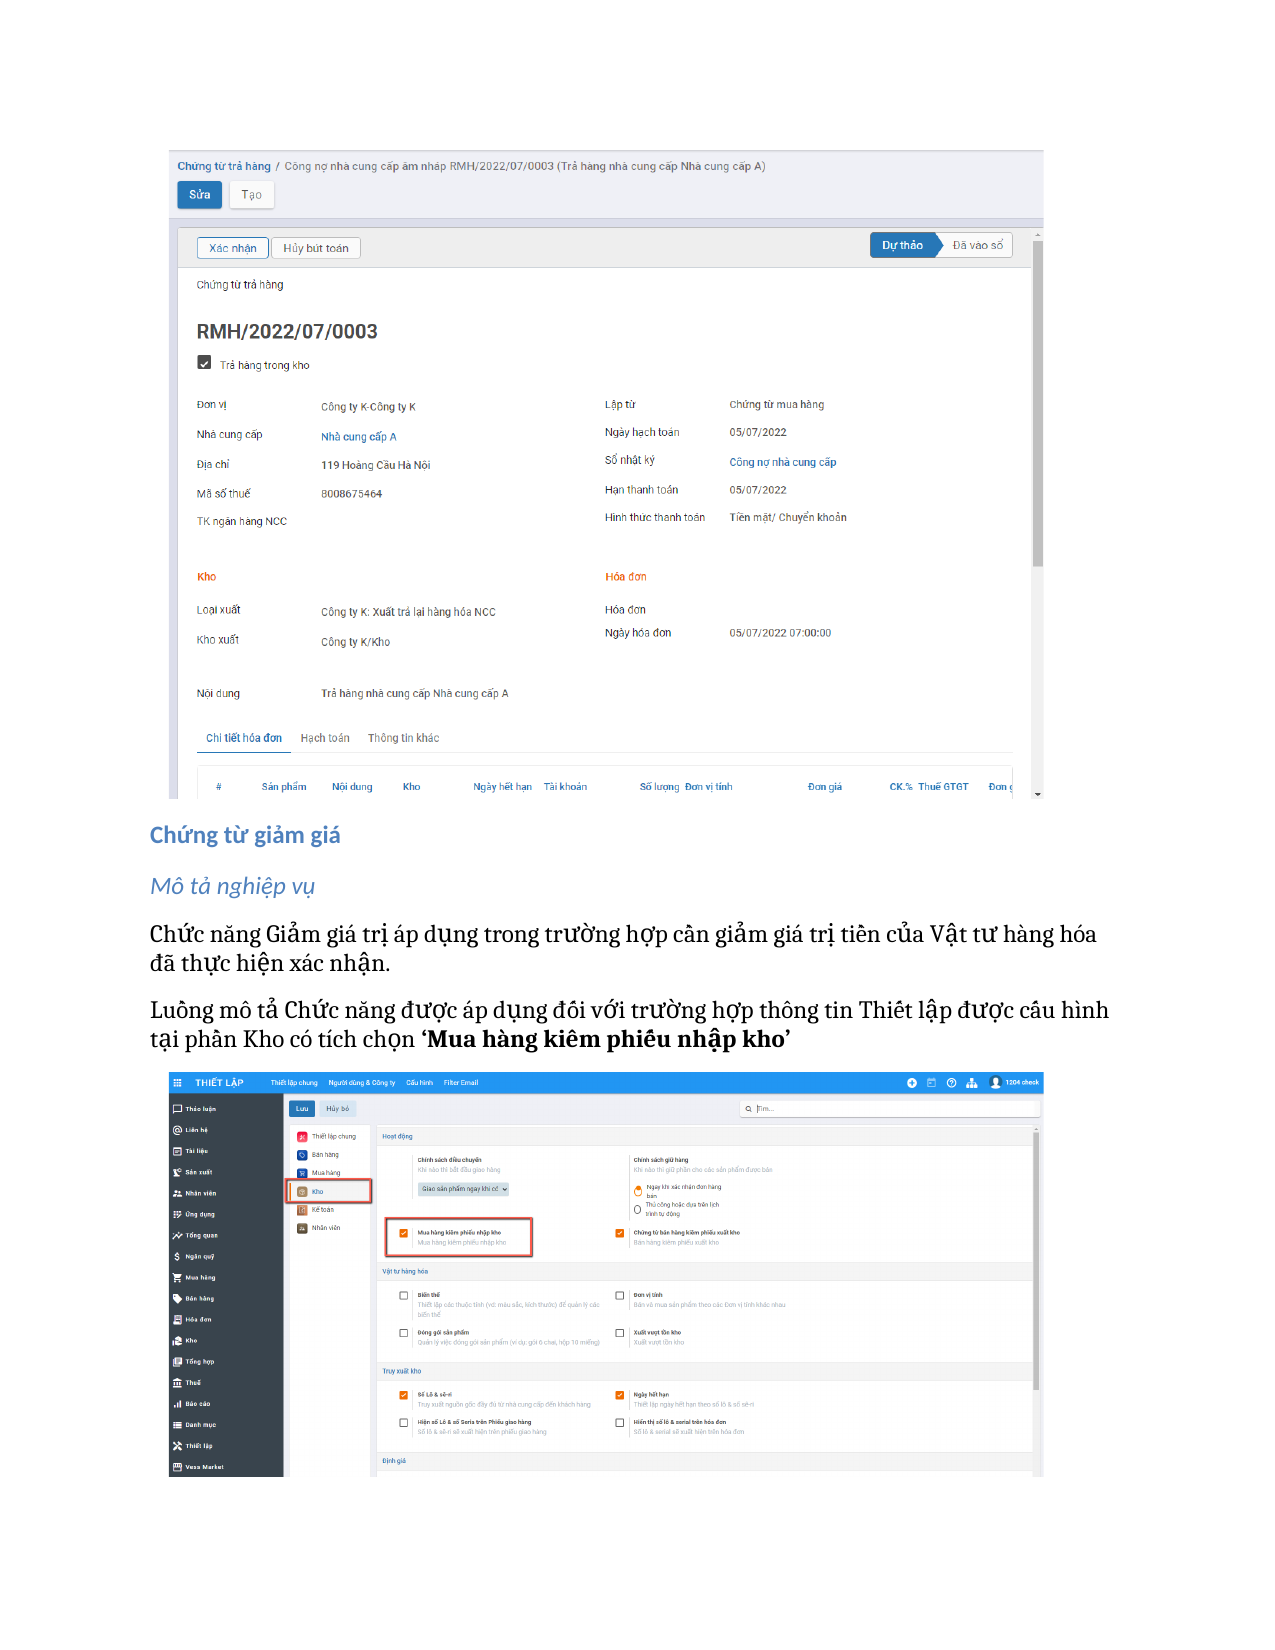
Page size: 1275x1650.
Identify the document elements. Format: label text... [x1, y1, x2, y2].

picture [168, 1072, 1044, 1477]
subtitle Chứng từ giảm giá [150, 819, 1125, 849]
subtitle Mô tả nghiệp vụ [150, 870, 1125, 901]
picture [168, 150, 1044, 799]
text Chức năng Giảm giá trị áp dụng trong trường hợp cần giảm giá trị tiền của Vật tư hàng hóa đã thực hiện xác nhận. [150, 920, 1125, 977]
text Luồng mô tả Chức năng được áp dụng đối với trường hợp thông tin Thiết lập được cấu hình tại phần Kho có tích chọn ‘Mua hàng kiêm phiếu nhập kho’ [150, 996, 1125, 1053]
